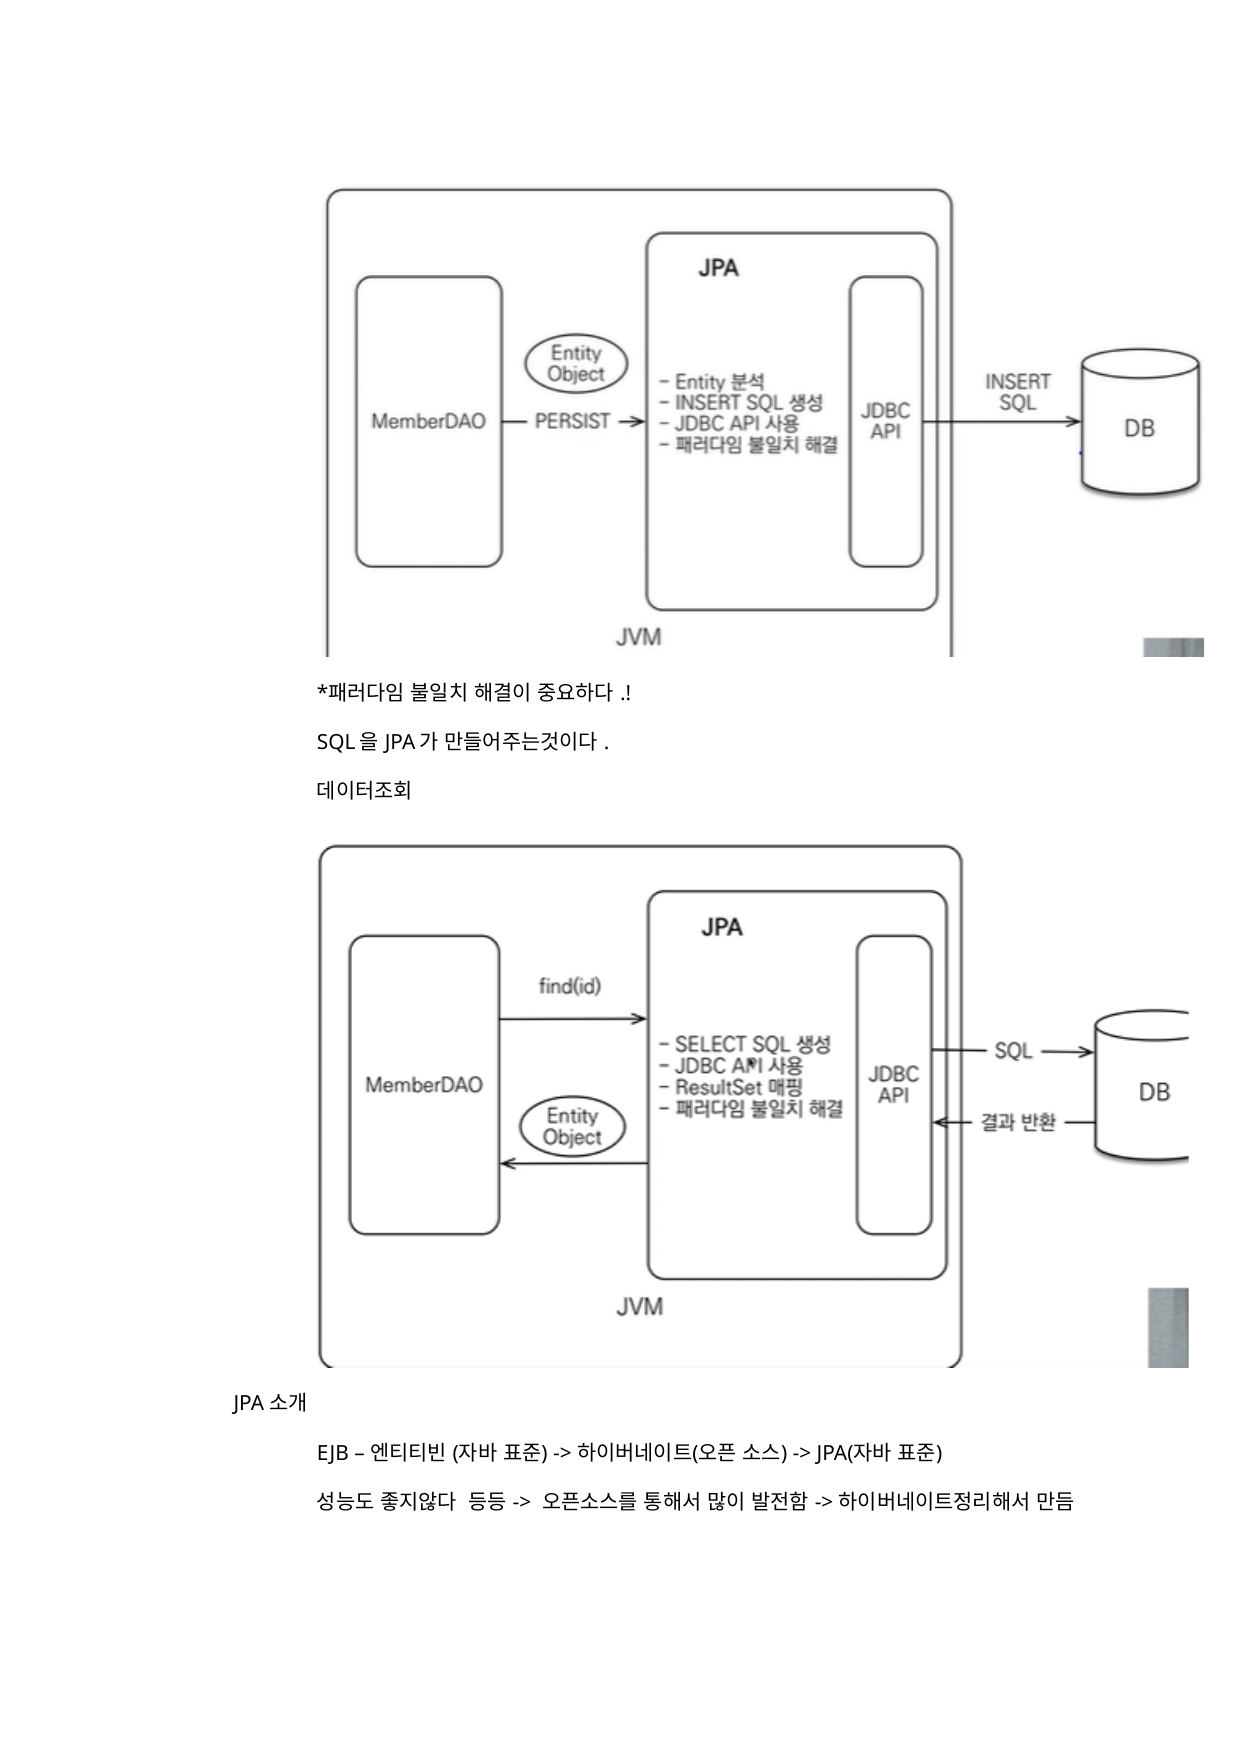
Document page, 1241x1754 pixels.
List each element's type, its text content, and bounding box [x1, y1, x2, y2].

text *패러다임 불일치 해결이 중요하다 .! [233, 676, 1090, 706]
text JPA 소개 [150, 1386, 1090, 1417]
text SQL을 JPA가 만들어주는것이다 . [233, 725, 1090, 755]
text 성능도 좋지않다 등등 -> 오픈소스를 통해서 많이 발전함 -> 하이버네이트정리해서 만듬 [150, 1485, 1090, 1515]
picture [316, 823, 1189, 1368]
picture [316, 177, 1205, 657]
text 데이터조회 [233, 774, 1090, 805]
text EJB – 엔티티빈 (자바 표준) -> 하이버네이트(오픈 소스) -> JPA(자바 표준) [150, 1436, 1090, 1466]
